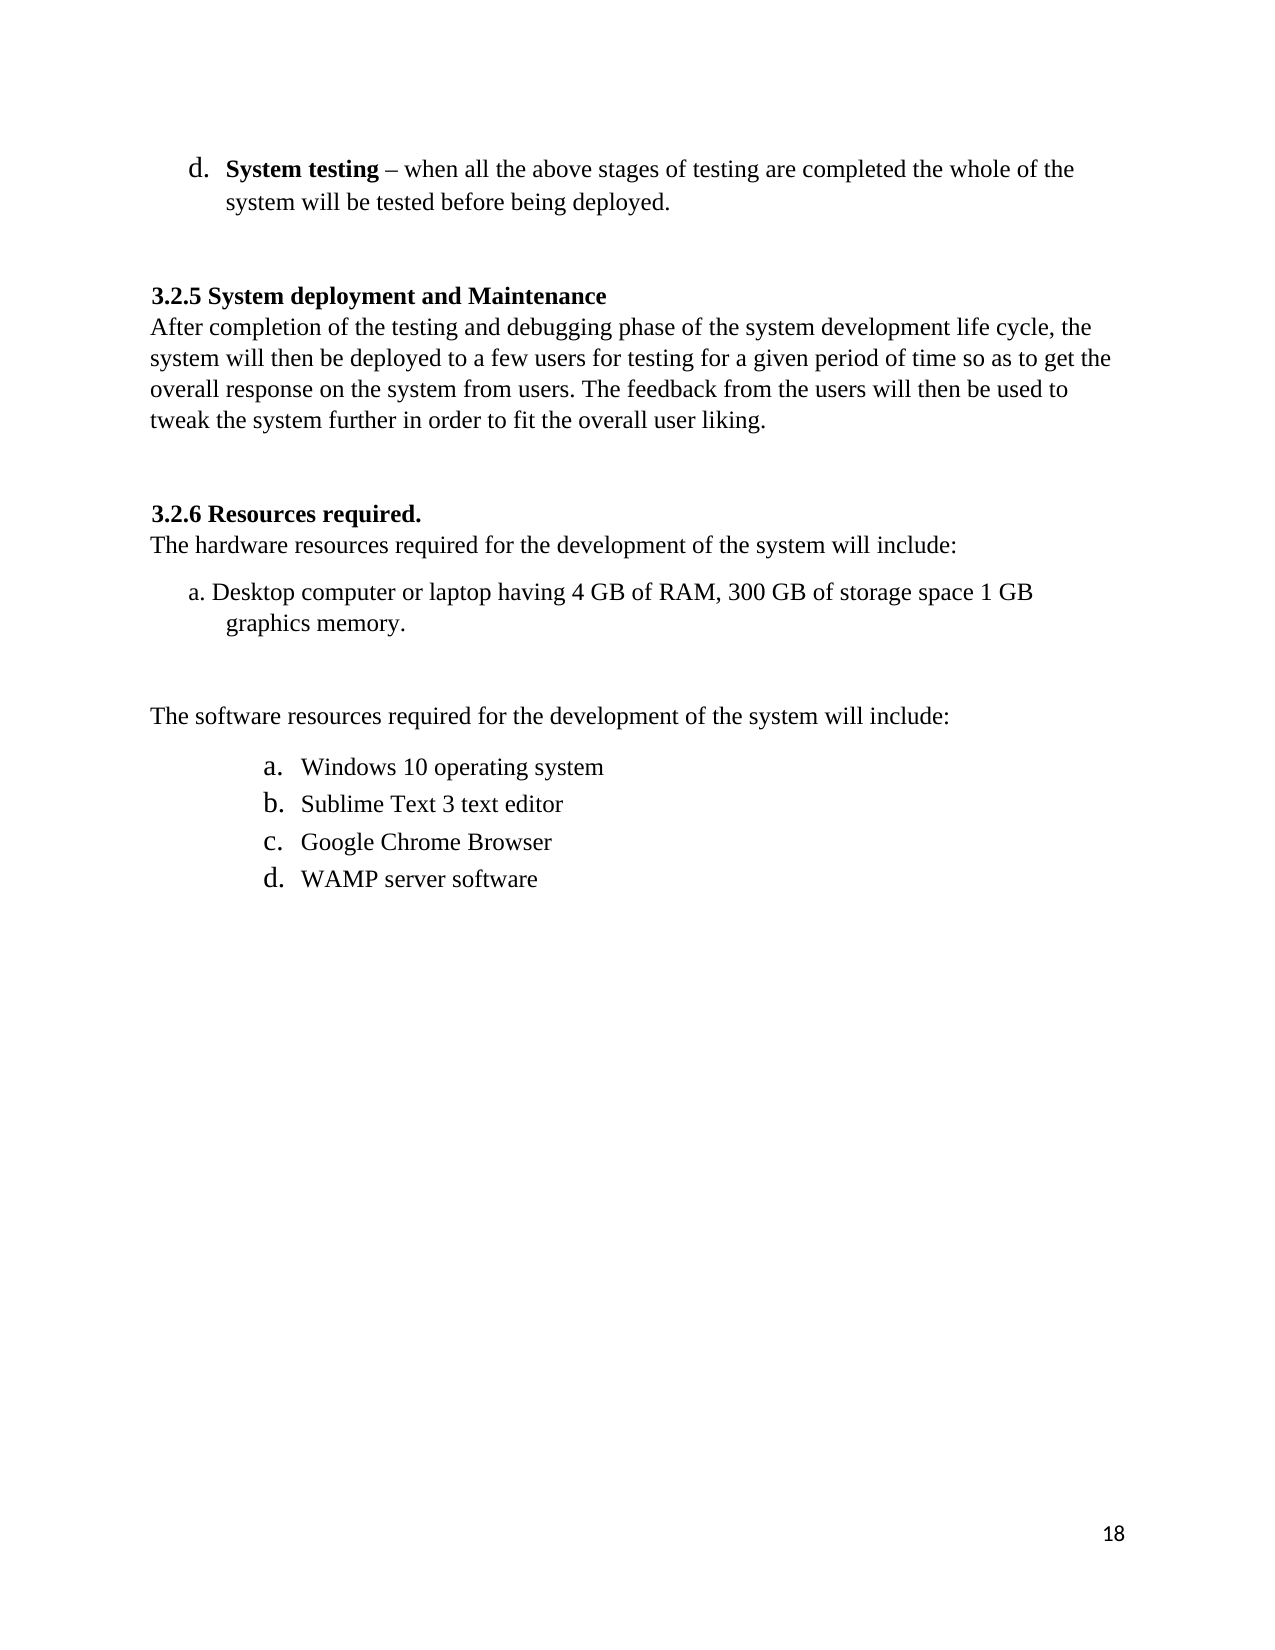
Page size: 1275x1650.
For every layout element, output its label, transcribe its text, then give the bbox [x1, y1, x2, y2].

list Windows 10 operating system [263, 748, 1124, 781]
subtitle 3.2.5 System deployment and Maintenance [151, 281, 1125, 309]
list Google Chrome Browser [263, 823, 1124, 856]
text a. Desktop computer or laptop having 4 GB of RAM, 300 GB of storage space 1 GB graphics memory. [188, 577, 1124, 637]
list Sublime Text 3 text editor [263, 785, 1124, 819]
list System testing – when all the above stages of testing are completed the whole of the system will be tested before being deployed. [188, 150, 1124, 215]
text After completion of the testing and debugging phase of the system development life cycle, the system will then be deployed to a few users for testing for a given period of time so as to get the overall response on the system from users. The feedback from the users will then be used to tweak the system further in order to fit the overall user liking. [150, 312, 1124, 434]
subtitle 3.2.6 Resources required. [151, 499, 1125, 528]
text The software resources required for the development of the system will include: [150, 701, 1124, 730]
text The hardware resources required for the development of the system will include: [150, 531, 1124, 559]
list WAMP server software [263, 860, 1124, 894]
